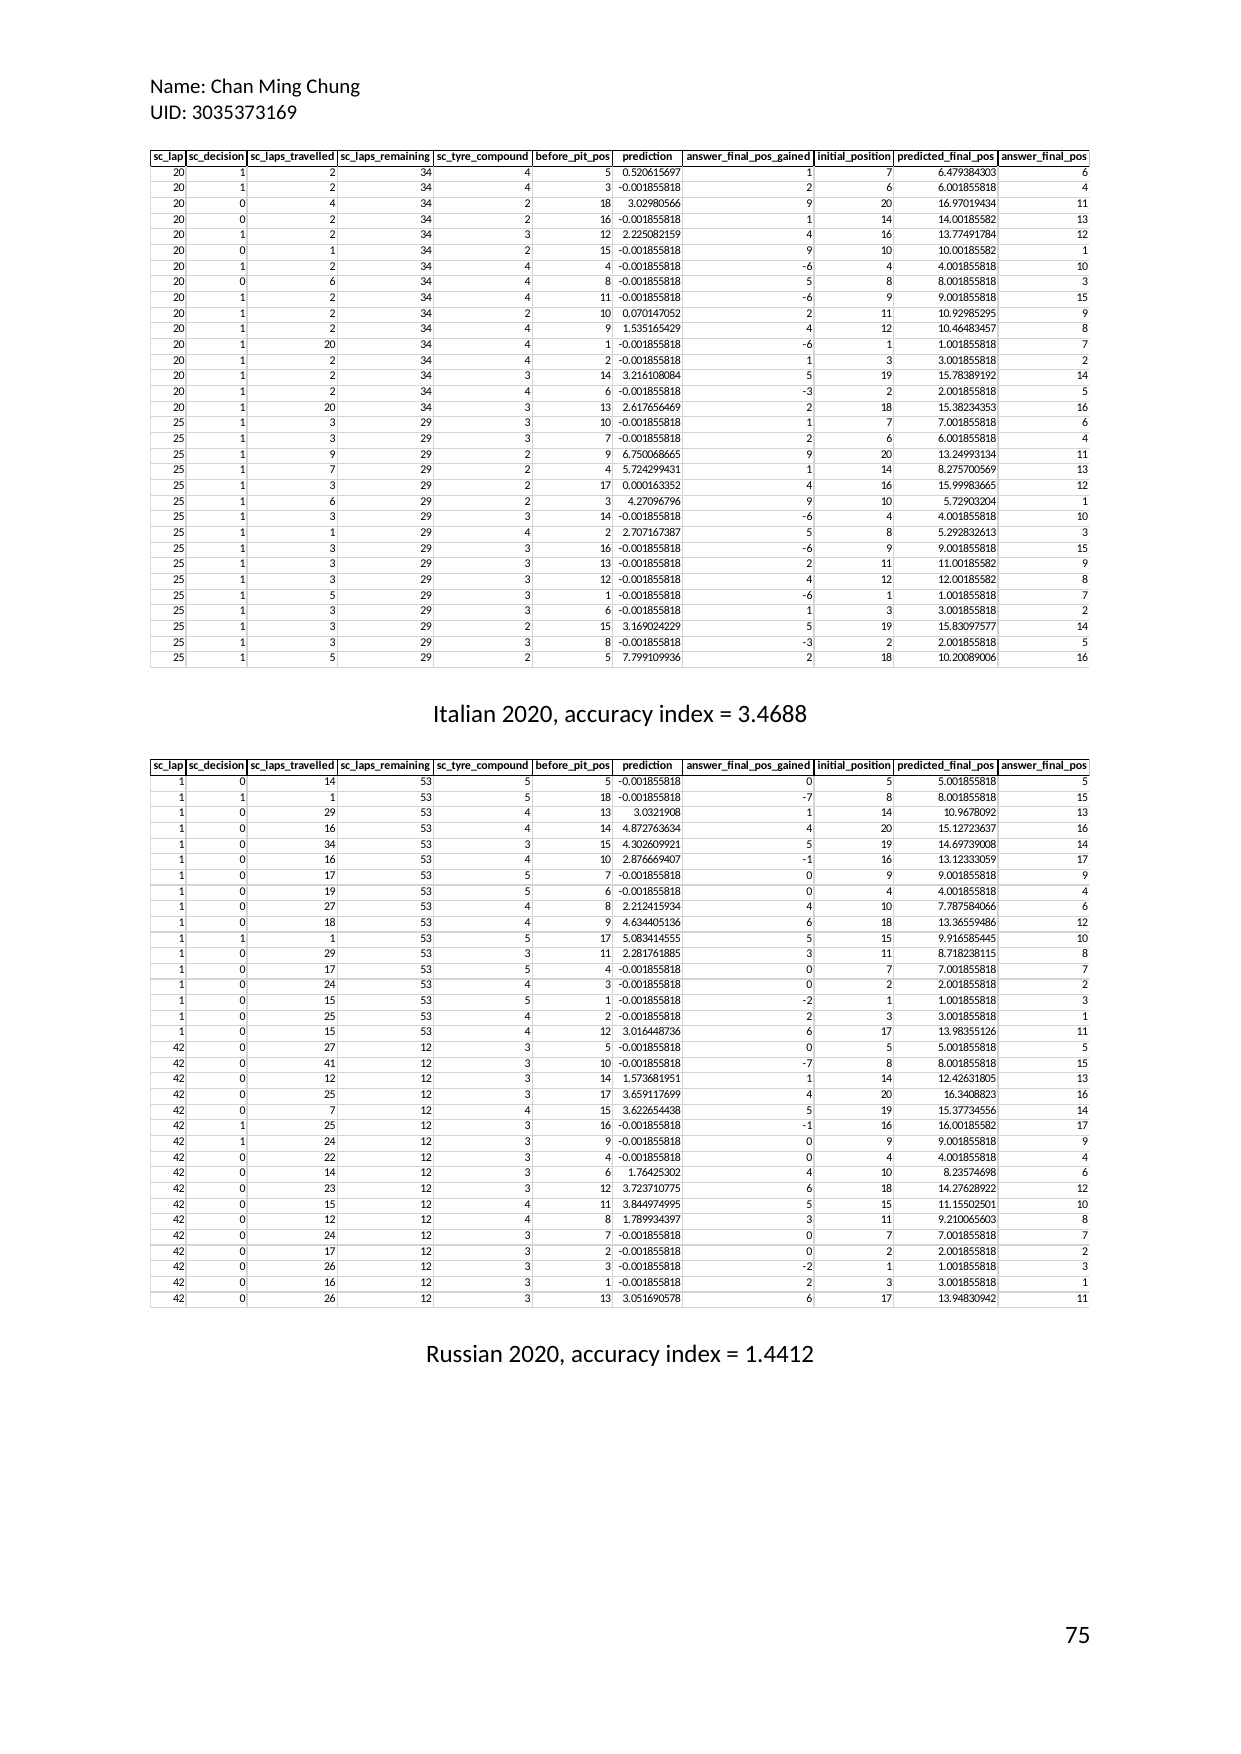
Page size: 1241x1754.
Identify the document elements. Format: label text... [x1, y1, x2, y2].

text Russian 2020, accuracy index = 1.4412 [150, 1338, 1090, 1369]
text Italian 2020, accuracy index = 3.4688 [150, 698, 1090, 729]
